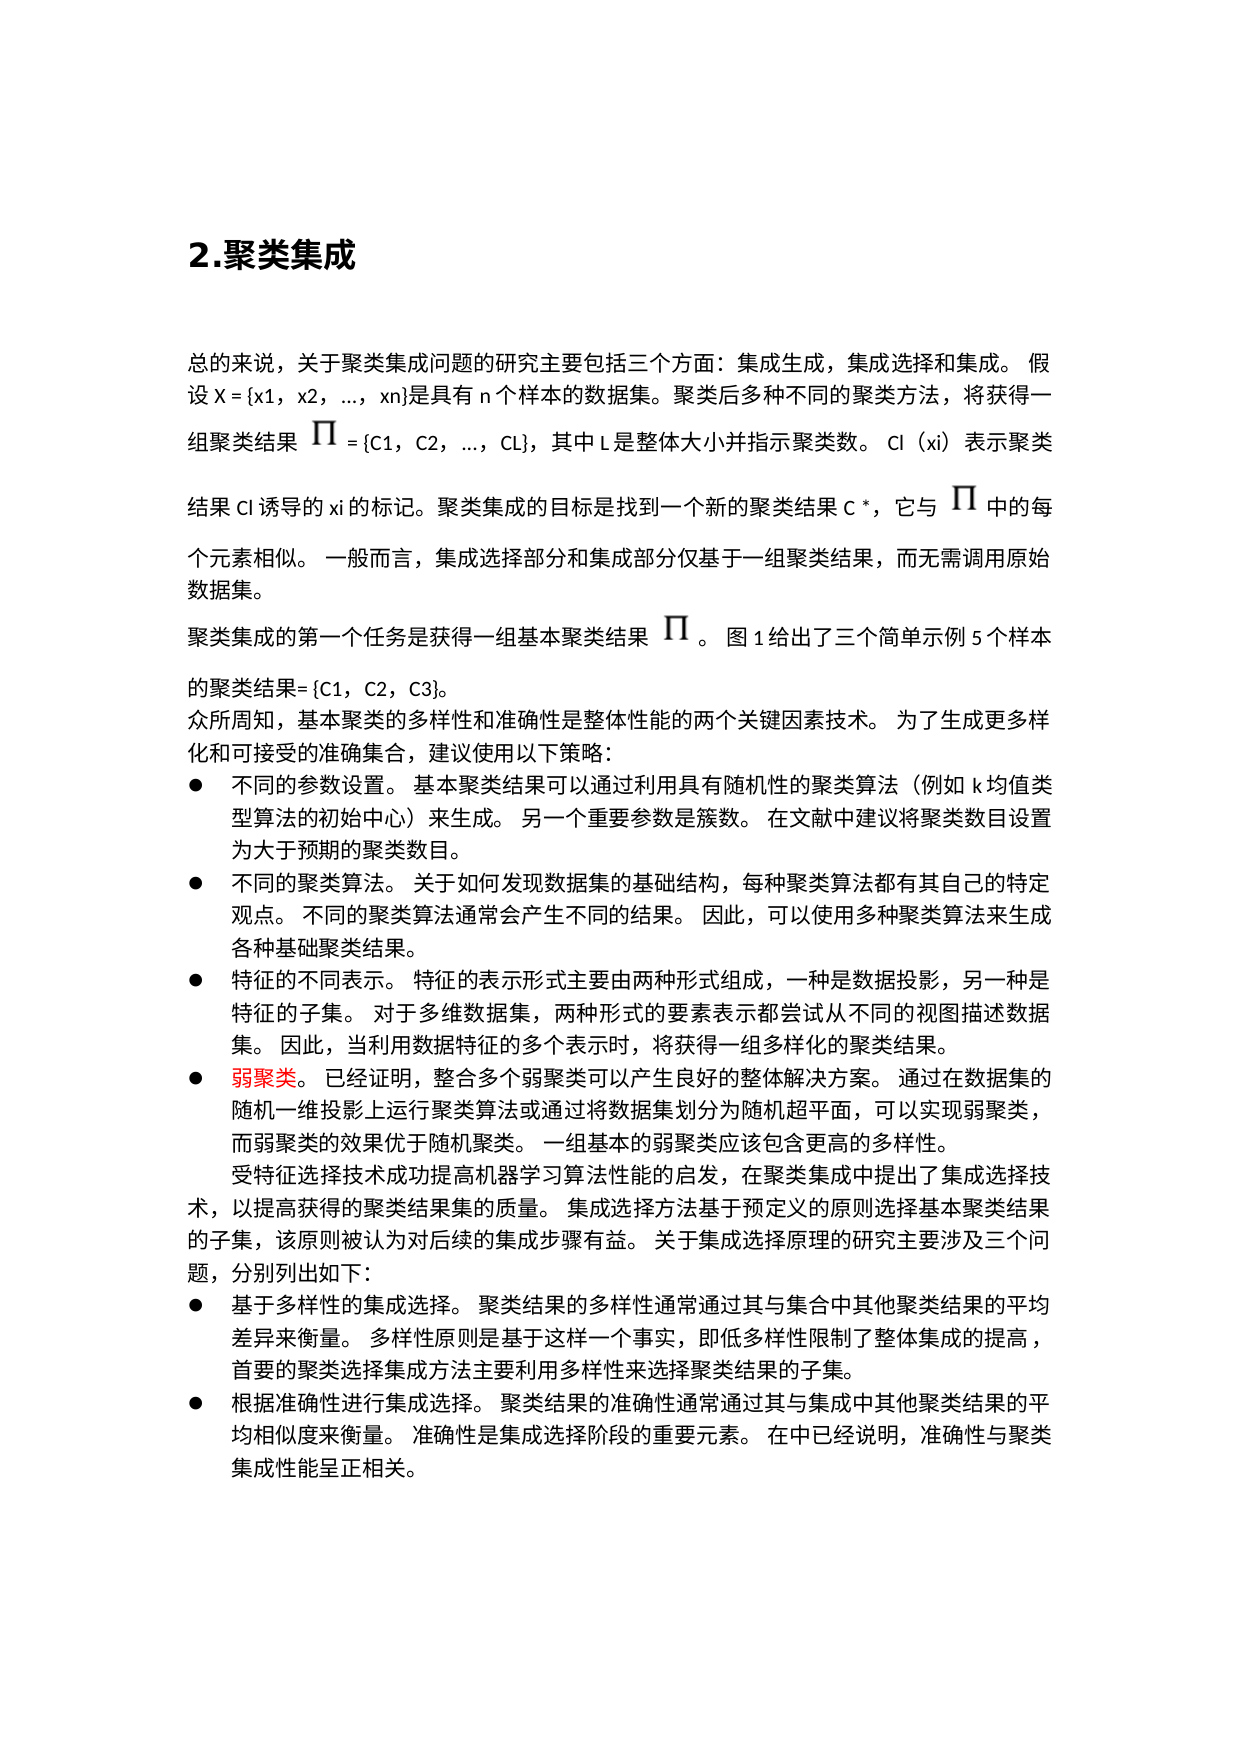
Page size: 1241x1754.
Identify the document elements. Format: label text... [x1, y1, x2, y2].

list 基于多样性的集成选择。 聚类结果的多样性通常通过其与集合中其他聚类结果的平均差异来衡量。 多样性原则是基于这样一个事实，即低多样性限制了整体集成的提高，首要的聚类选择集成方法主要利用多样性来选择聚类结果的子集。 [187, 1289, 1053, 1386]
list 不同的聚类算法。 关于如何发现数据集的基础结构，每种聚类算法都有其自己的特定观点。 不同的聚类算法通常会产生不同的结果。 因此，可以使用多种聚类算法来生成各种基础聚类结果。 [187, 866, 1053, 964]
picture [298, 411, 347, 451]
text 众所周知，基本聚类的多样性和准确性是整体性能的两个关键因素技术。 为了生成更多样化和可接受的准确集合，建议使用以下策略： [187, 704, 1053, 769]
picture [938, 476, 987, 516]
list 不同的参数设置。 基本聚类结果可以通过利用具有随机性的聚类算法（例如k均值类型算法的初始中心）来生成。 另一个重要参数是簇数。 在文献中建议将聚类数目设置为大于预期的聚类数目。 [187, 769, 1053, 866]
subtitle 2.聚类集成 [187, 222, 1053, 287]
picture [650, 606, 699, 646]
text 受特征选择技术成功提高机器学习算法性能的启发，在聚类集成中提出了集成选择技术，以提高获得的聚类结果集的质量。 集成选择方法基于预定义的原则选择基本聚类结果的子集，该原则被认为对后续的集成步骤有益。 关于集成选择原理的研究主要涉及三个问题，分别列出如下： [187, 1159, 1053, 1289]
text 总的来说，关于聚类集成问题的研究主要包括三个方面：集成生成，集成选择和集成。 假设X = {x1，x2，...，xn}是具有n个样本的数据集。聚类后多种不同的聚类方法，将获得一组聚类结果= {C1，C2，...，CL}，其中L是整体大小并指示聚类数。 Cl（xi）表示聚类结果Cl诱导的xi的标记。聚类集成的目标是找到一个新的聚类结果C *，它与中的每个元素相似。 一般而言，集成选择部分和集成部分仅基于一组聚类结果，而无需调用原始数据集。 [187, 346, 1053, 606]
list 特征的不同表示。 特征的表示形式主要由两种形式组成，一种是数据投影，另一种是特征的子集。 对于多维数据集，两种形式的要素表示都尝试从不同的视图描述数据集。 因此，当利用数据特征的多个表示时，将获得一组多样化的聚类结果。 [187, 964, 1053, 1061]
text 聚类集成的第一个任务是获得一组基本聚类结果。 图1给出了三个简单示例5个样本的聚类结果= {C1，C2，C3}。 [187, 606, 1053, 704]
list 根据准确性进行集成选择。 聚类结果的准确性通常通过其与集成中其他聚类结果的平均相似度来衡量。 准确性是集成选择阶段的重要元素。 在中已经说明，准确性与聚类集成性能呈正相关。 [187, 1386, 1053, 1484]
list 弱聚类。 已经证明，整合多个弱聚类可以产生良好的整体解决方案。 通过在数据集的随机一维投影上运行聚类算法或通过将数据集划分为随机超平面，可以实现弱聚类，而弱聚类的效果优于随机聚类。 一组基本的弱聚类应该包含更高的多样性。 [187, 1061, 1053, 1159]
